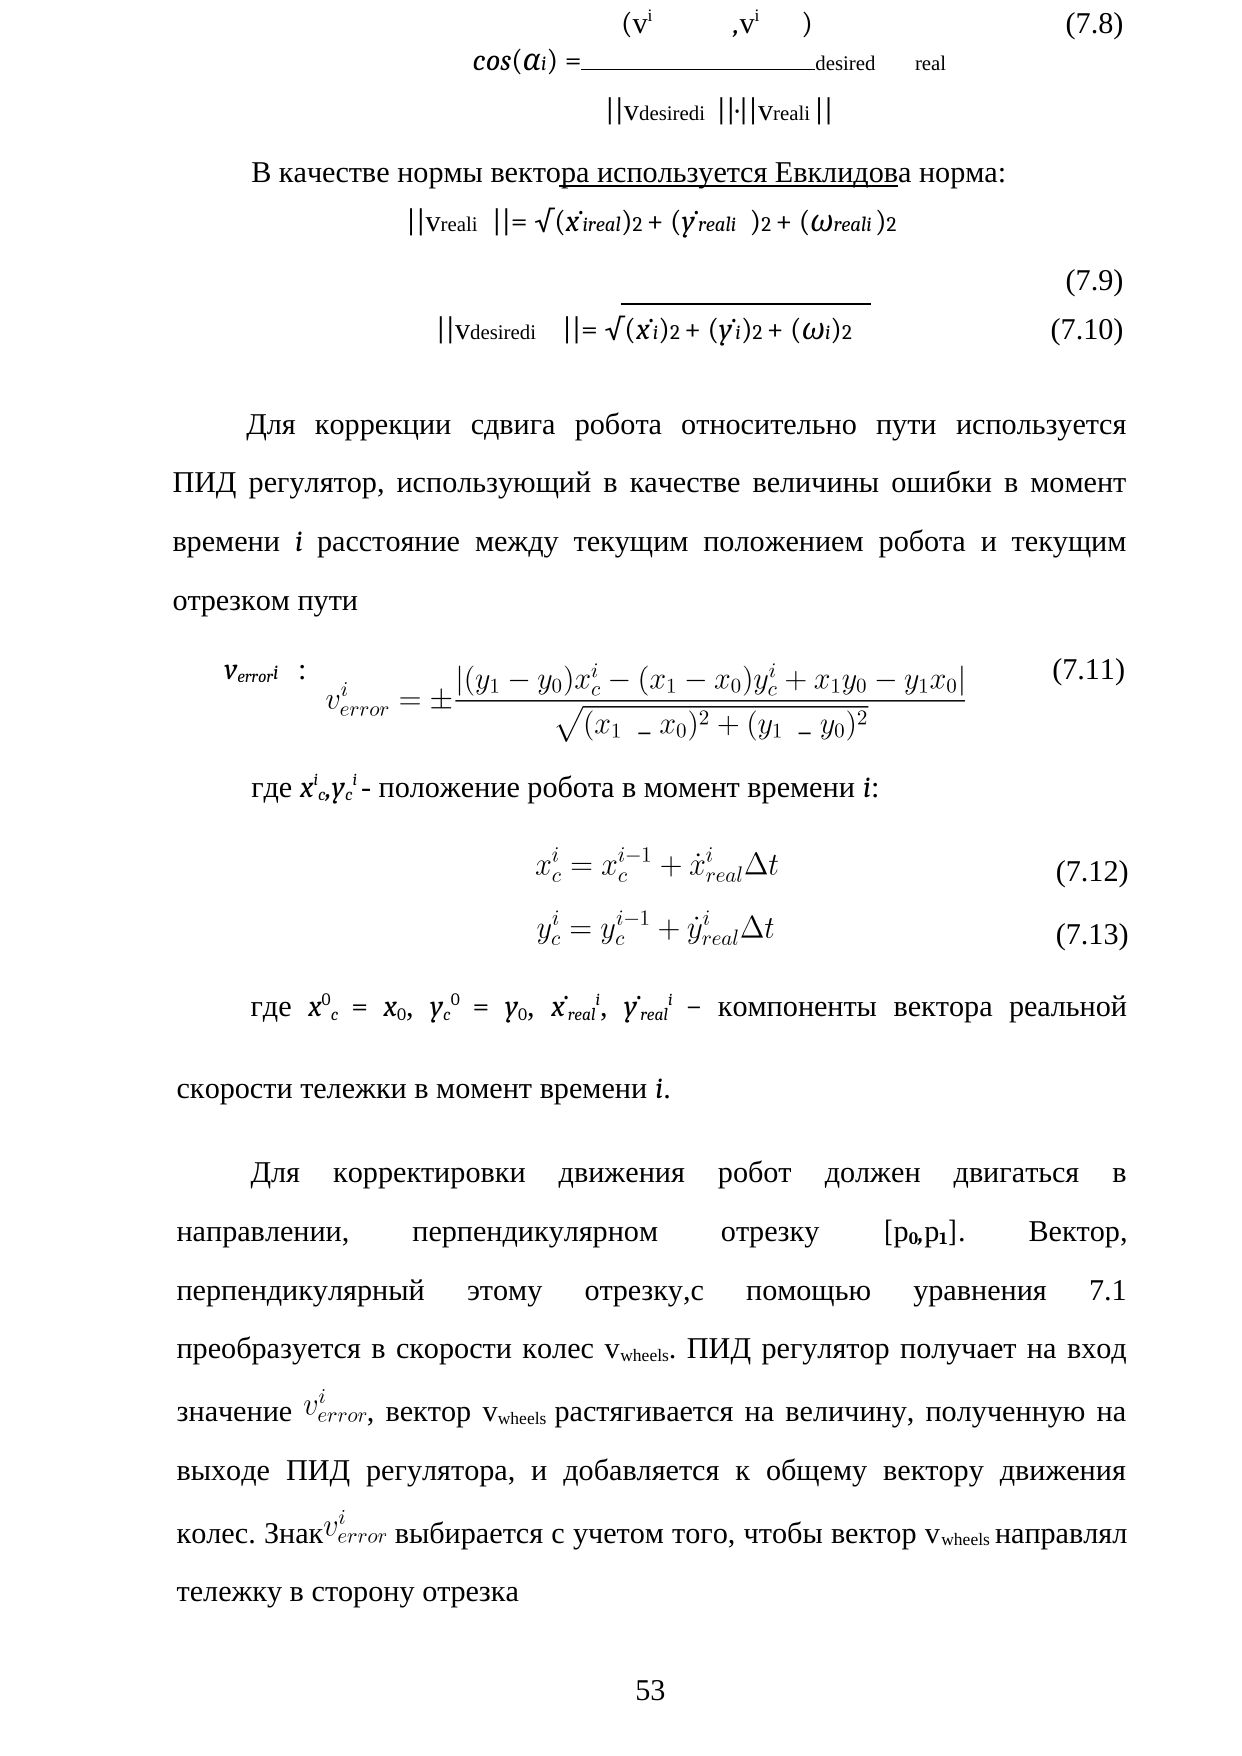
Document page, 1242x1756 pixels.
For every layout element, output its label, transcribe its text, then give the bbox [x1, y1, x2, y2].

text verrori : (7.11) [172, 651, 1125, 687]
table_header (vi ,vi ) cos(αi) = desired real ||vdesiredi ||·||vreali || В качестве нормы вектора используется Евклидова норма: [251, 0, 1050, 199]
text (7.12) [172, 847, 1129, 888]
picture [323, 1510, 387, 1543]
text (7.13) [172, 910, 1129, 951]
text − − [172, 716, 1129, 750]
text где xic,yci - положение робота в момент времени i: [251, 769, 1127, 805]
picture [536, 846, 778, 882]
text Для коррекции сдвига робота относительно пути используется ПИД регулятор, использующий в качестве величины ошибки в момент времени i расстояние между текущим положением робота и текущим отрезком пути [172, 8, 1127, 617]
table_cell (7.9) [1050, 199, 1123, 306]
picture [325, 662, 965, 742]
text где x0c = x0, yc0 = y0, x˙reali, y˙reali − компоненты вектора реальной скорости тележки в момент времени i. [176, 988, 1127, 1106]
table_cell ||vdesiredi ||= √(x˙i)2 + (y˙i)2 + (ωi)2 [251, 306, 1050, 406]
picture [536, 910, 774, 945]
table_cell ||vreali ||= √(x˙ireal)2 + (y˙reali )2 + (ωreali )2 [251, 199, 1050, 306]
table_cell (7.10) [1050, 306, 1123, 406]
picture [303, 1388, 367, 1422]
text Для корректировки движения робот должен двигаться в направлении, перпендикулярном отрезку [p0,p1]. Вектор, перпендикулярный этому отрезку,с помощью уравнения 7.1 преобразуется в скорости колес vwheels. ПИД регулятор получает на вход значение , вектор vwheels растягивается на величину, полученную на выходе ПИД регулятора, и добавляется к общему вектору движения колес. Знак выбирается с учетом того, чтобы вектор vwheels направлял тележку в сторону отрезка [176, 1154, 1127, 1608]
table_header (7.8) [1050, 0, 1123, 199]
